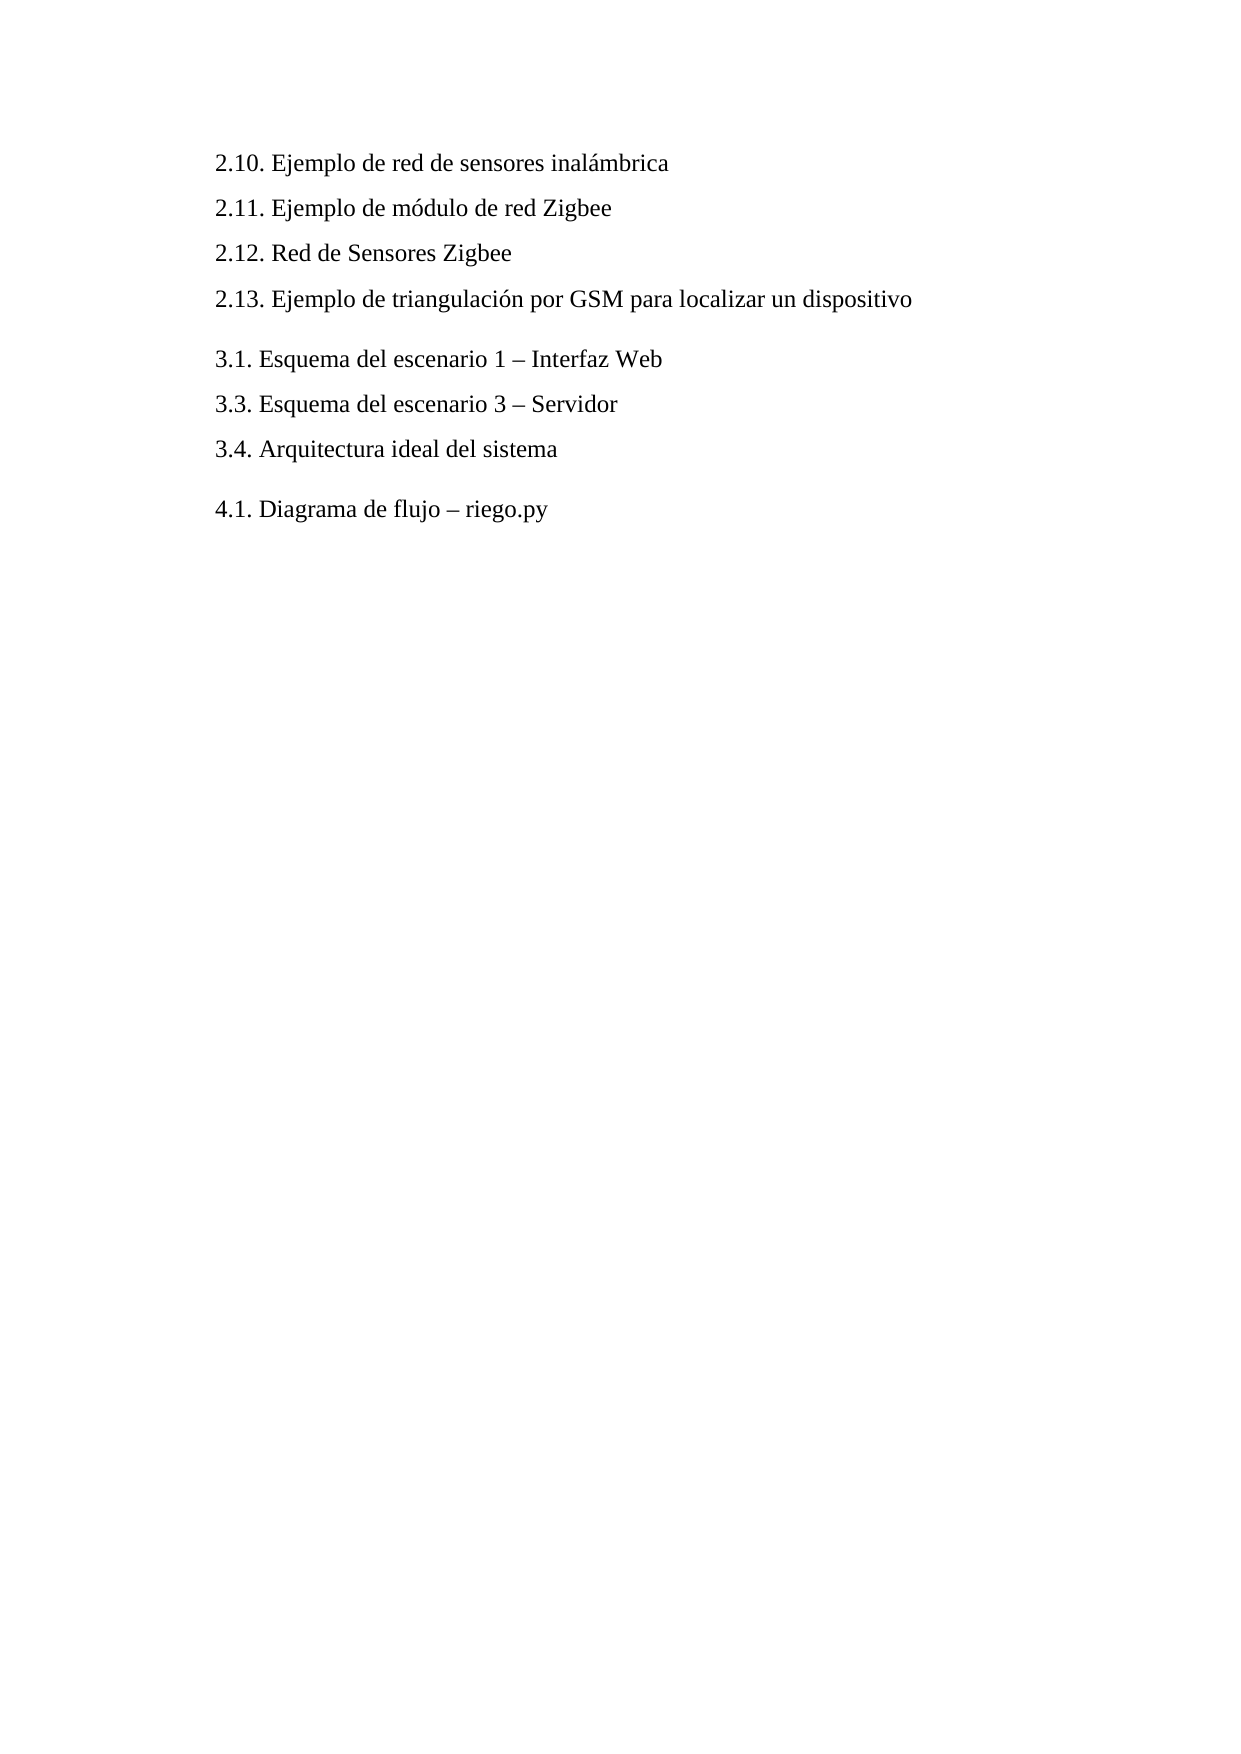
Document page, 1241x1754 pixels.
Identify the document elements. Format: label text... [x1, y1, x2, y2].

text 3.1. Esquema del escenario 1 – Interfaz Web [177, 344, 1063, 372]
text 2.10. Ejemplo de red de sensores inalámbrica [177, 148, 1063, 176]
text 2.12. Red de Sensores Zigbee [177, 238, 1063, 267]
text 2.13. Ejemplo de triangulación por GSM para localizar un dispositivo [177, 284, 1063, 313]
text 4.1. Diagrama de flujo – riego.py [177, 494, 1063, 523]
text 3.3. Esquema del escenario 3 – Servidor [177, 389, 1063, 418]
text 3.4. Arquitectura ideal del sistema [177, 434, 1063, 463]
text 2.11. Ejemplo de módulo de red Zigbee [177, 193, 1063, 222]
